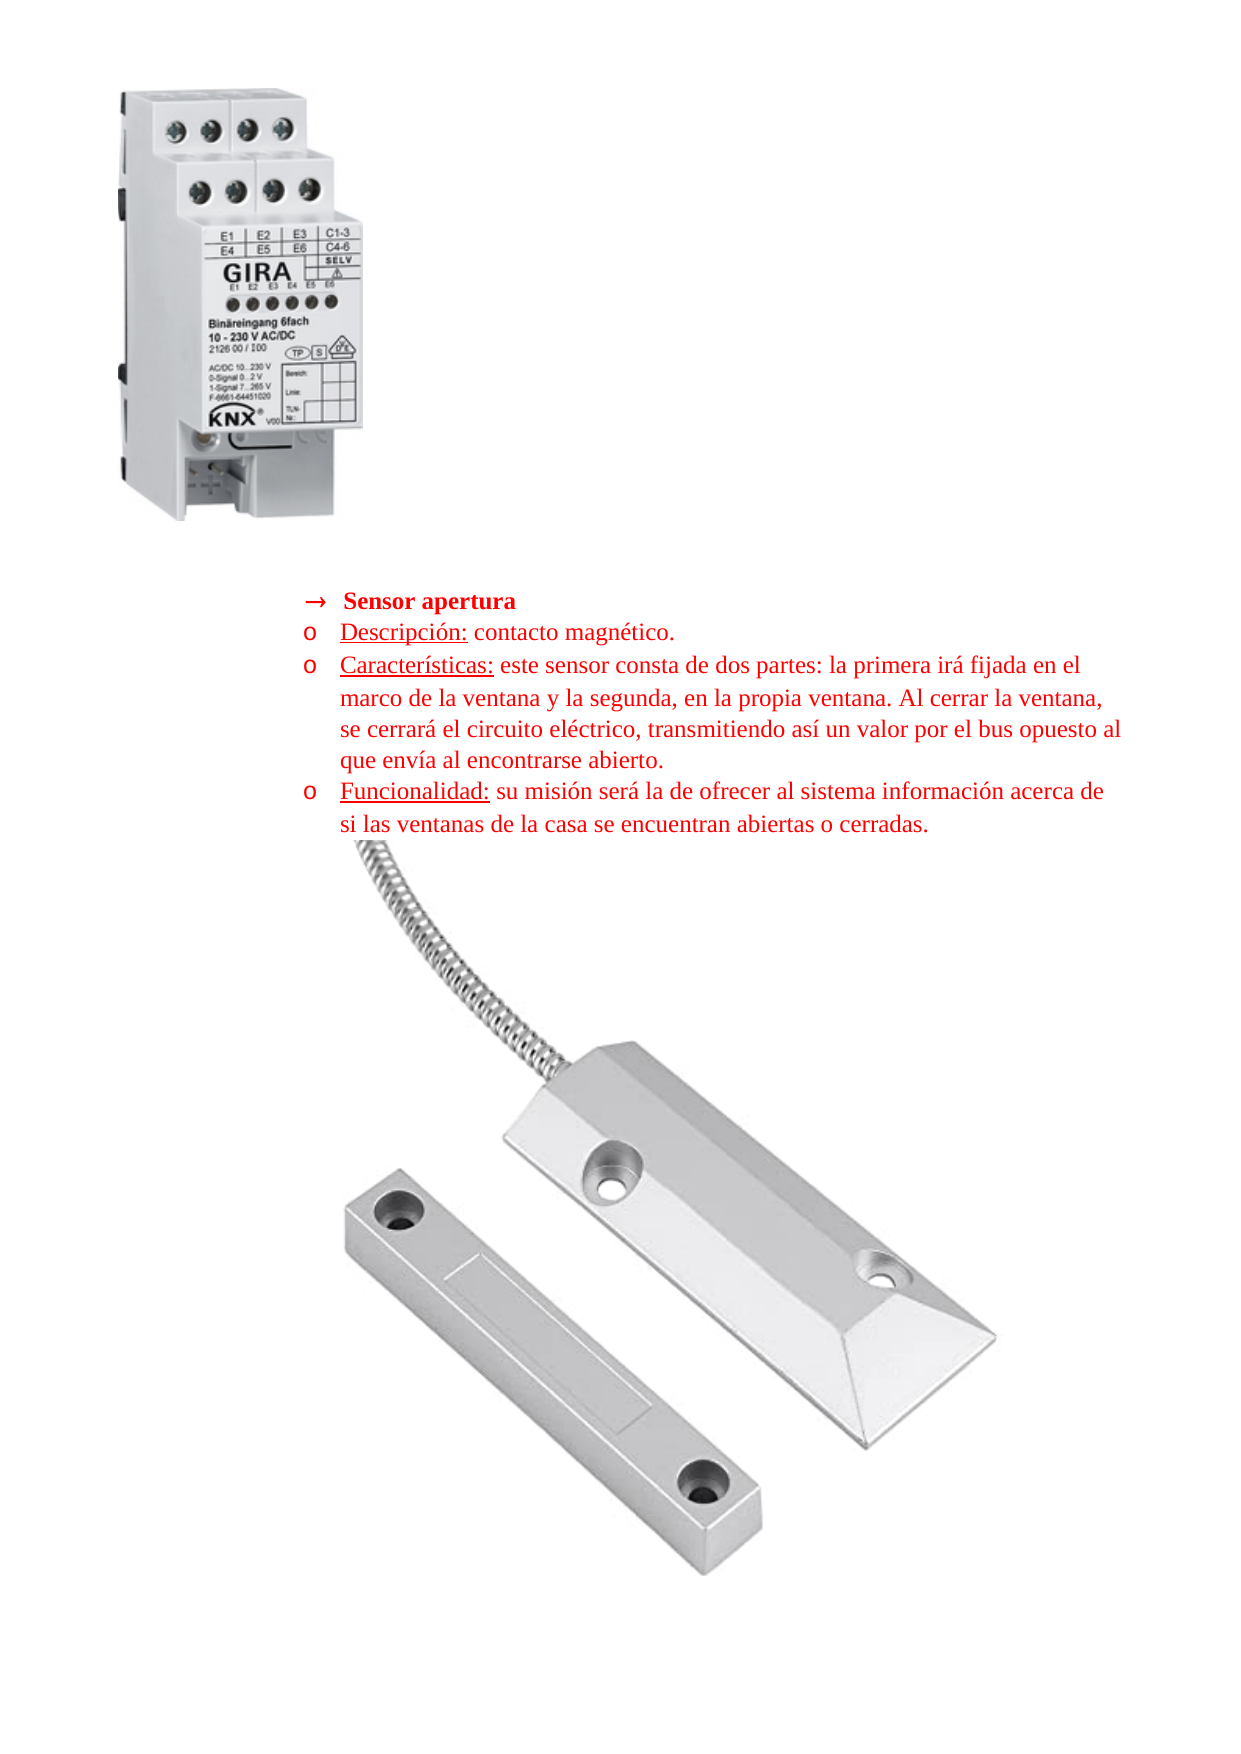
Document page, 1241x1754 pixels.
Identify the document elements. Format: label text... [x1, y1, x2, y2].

list Descripción: contacto magnético. [302, 617, 1122, 648]
list Funcionalidad: su misión será la de ofrecer al sistema información acerca de si las ventanas de la casa se encuentran abiertas o cerradas. [302, 776, 1122, 838]
picture [339, 840, 1004, 1579]
list Sensor apertura [306, 586, 1122, 615]
picture [118, 88, 363, 521]
list Características: este sensor consta de dos partes: la primera irá fijada en el marco de la ventana y la segunda, en la propia ventana. Al cerrar la ventana, se cerrará el circuito eléctrico, transmitiendo así un valor por el bus opuesto al que envía al encontrarse abierto. [302, 650, 1122, 774]
